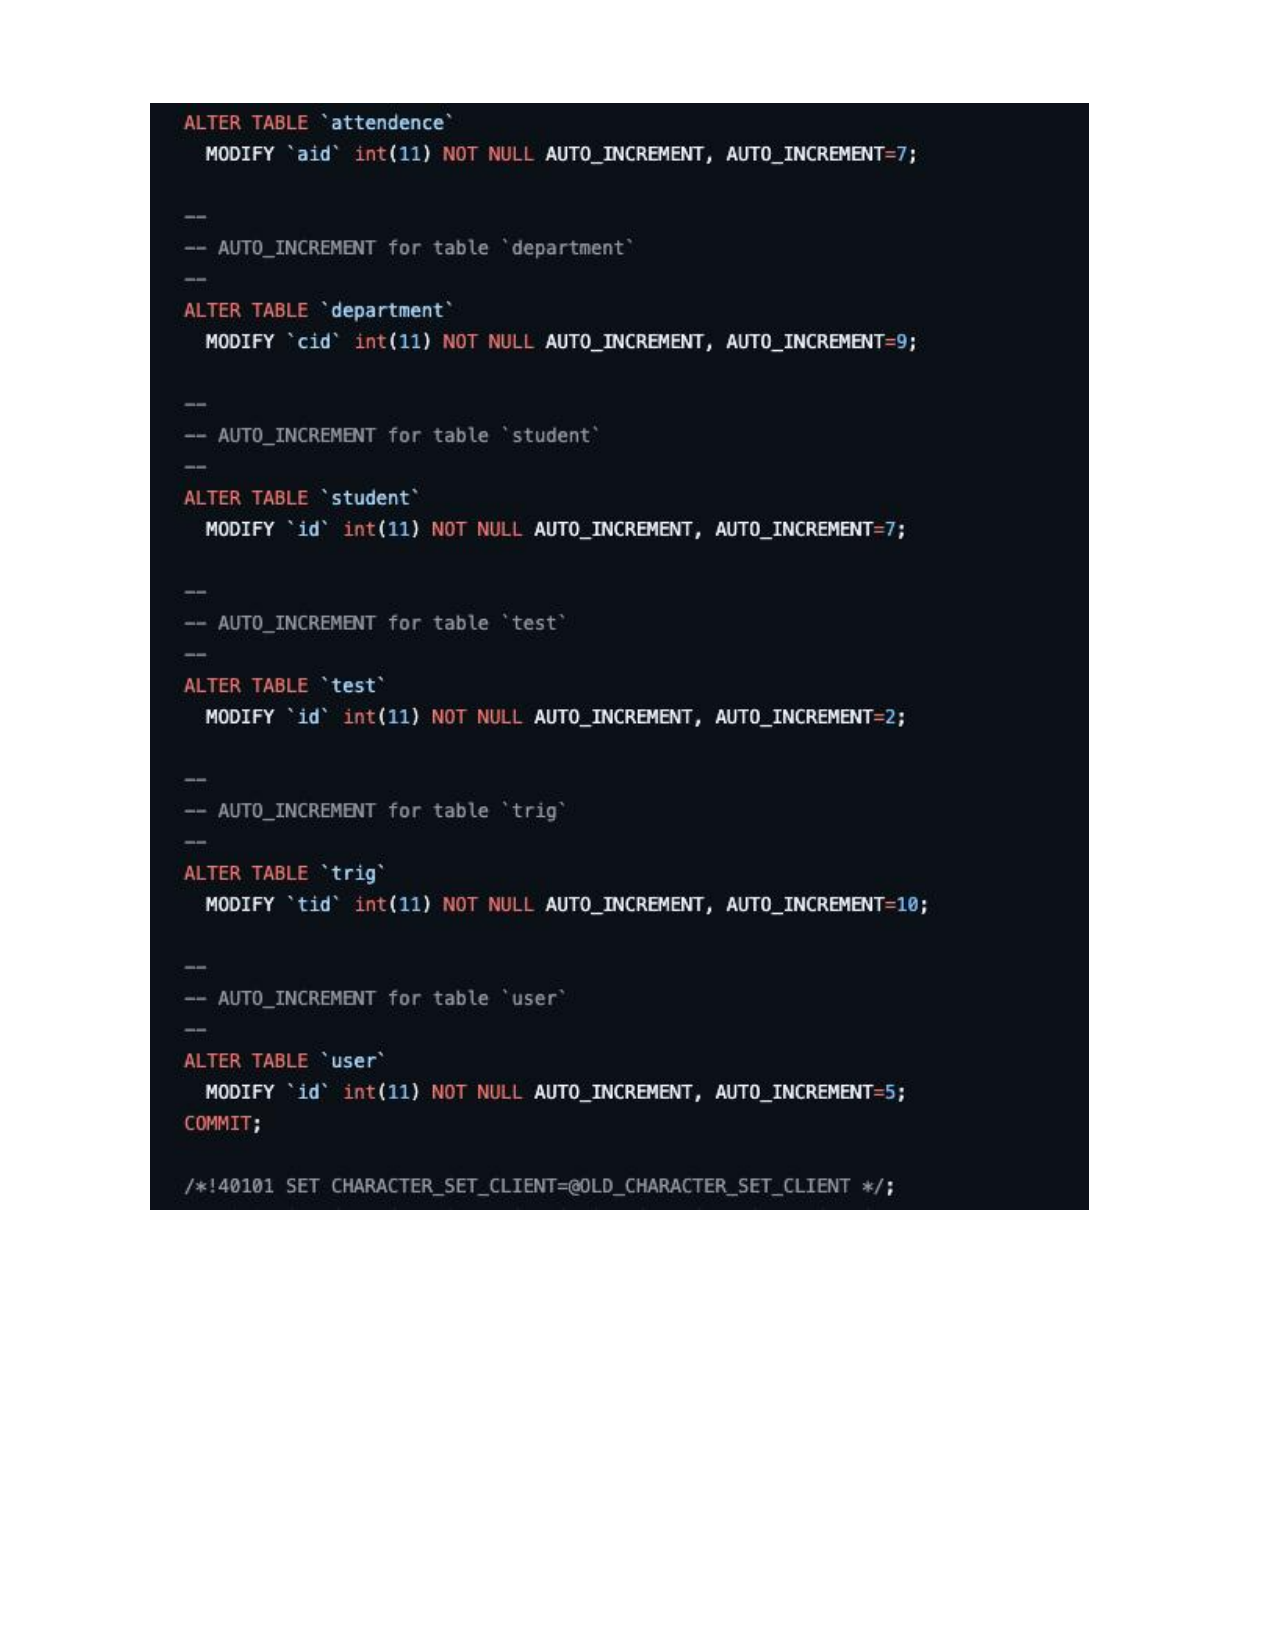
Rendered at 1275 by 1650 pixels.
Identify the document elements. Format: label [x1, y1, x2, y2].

picture [150, 103, 1089, 1210]
